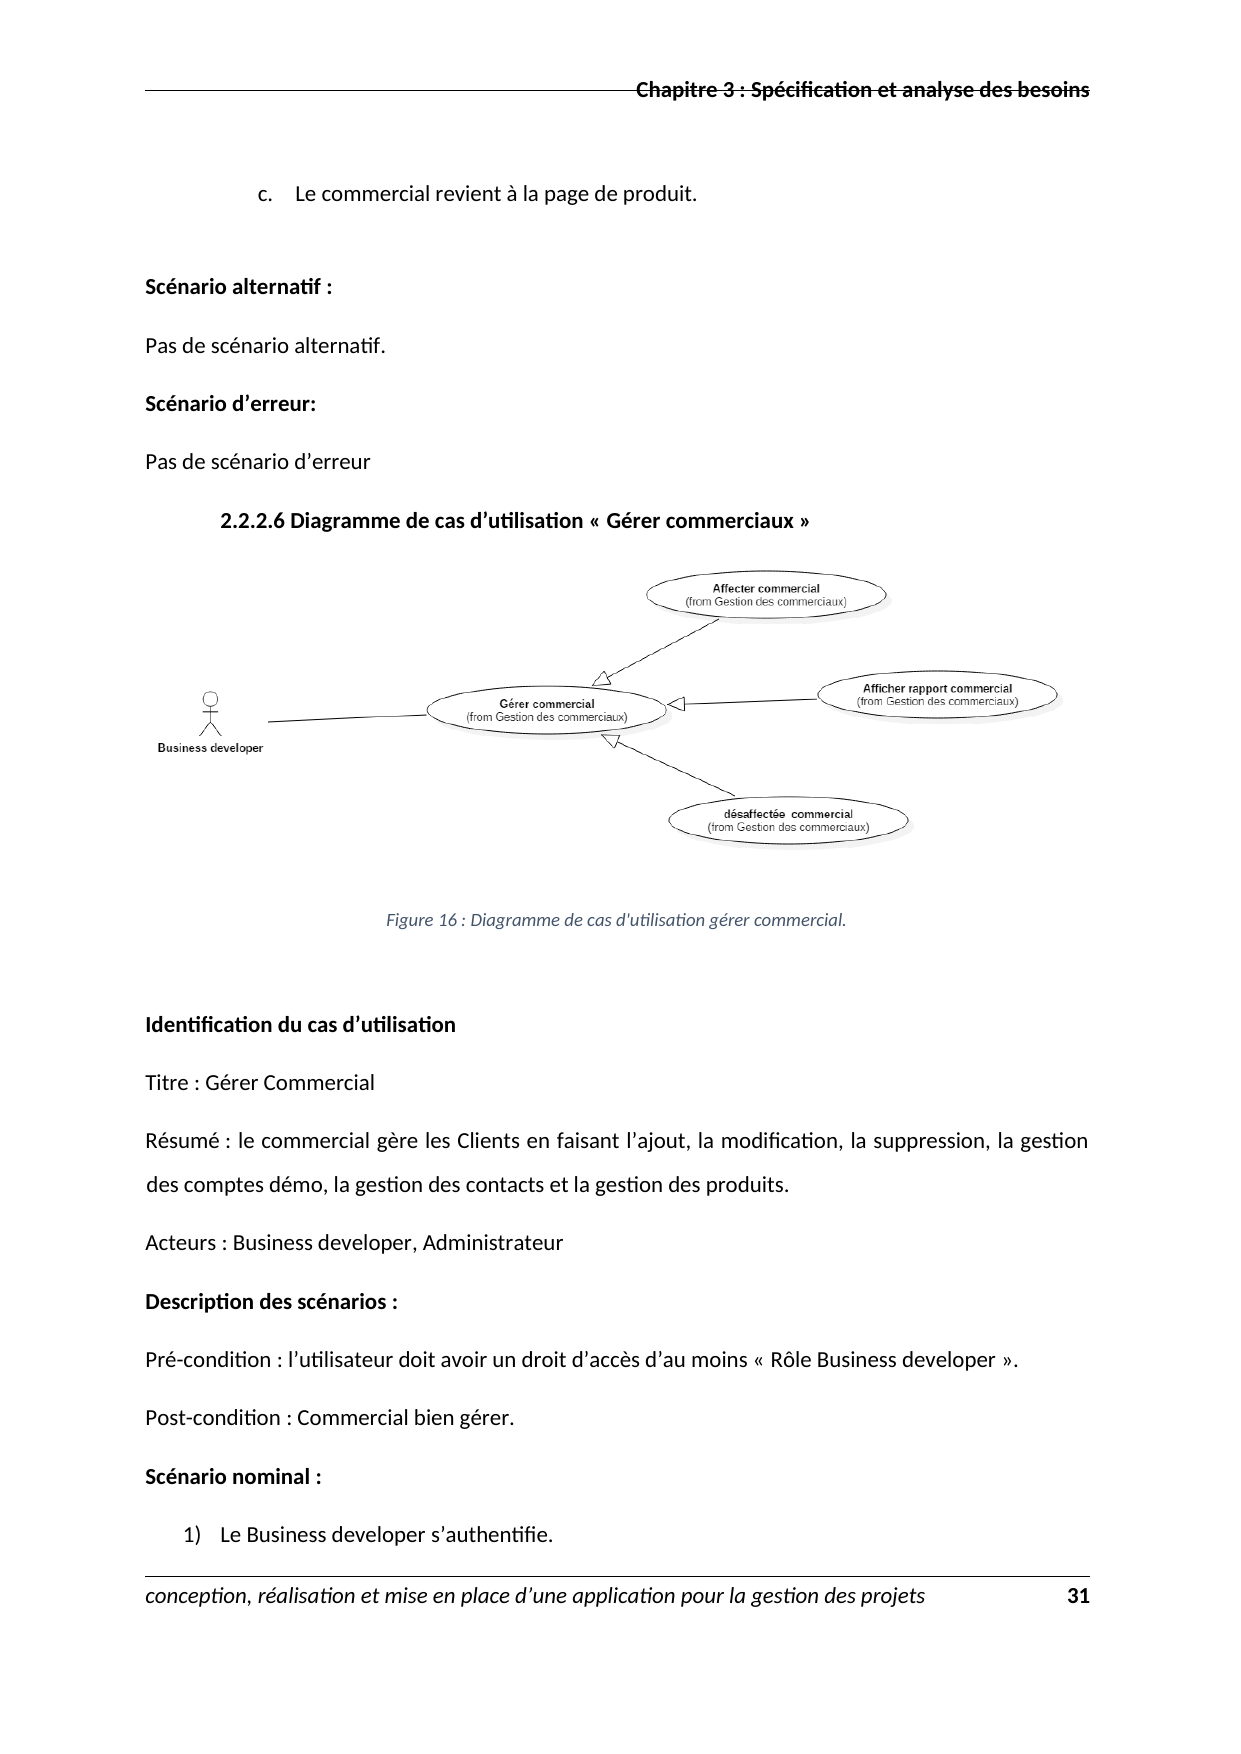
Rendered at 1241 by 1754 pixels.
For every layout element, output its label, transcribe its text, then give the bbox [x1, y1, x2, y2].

text Résumé : le commercial gère les Clients en faisant l’ajout, la modification, la suppression, la gestion des comptes démo, la gestion des contacts et la gestion des produits. [145, 1127, 1090, 1198]
text Pas de scénario d’erreur [145, 447, 1090, 475]
text Pré-condition : l’utilisateur doit avoir un droit d’accès d’au moins « Rôle Business developer ». [145, 1345, 1090, 1373]
text Identification du cas d’utilisation [145, 1010, 1090, 1038]
text Scénario nominal : [145, 1462, 1090, 1490]
text Acteurs : Business developer, Administrateur [145, 1228, 1090, 1257]
text Pas de scénario alternatif. [145, 331, 1090, 359]
text Scénario alternatif : [145, 272, 1090, 300]
list Le Business developer s’authentifie. [183, 1520, 1090, 1548]
text Scénario d’erreur: [145, 389, 1090, 417]
subtitle 2.2.2.6 Diagramme de cas d’utilisation « Gérer commerciaux » [220, 506, 876, 534]
picture [145, 562, 1091, 878]
text Figure 16 : Diagramme de cas d'utilisation gérer commercial. [145, 908, 1090, 931]
list Le commercial revient à la page de produit. [258, 179, 1090, 207]
text Post-condition : Commercial bien gérer. [145, 1403, 1090, 1432]
text Titre : Gérer Commercial [145, 1068, 1090, 1096]
text Description des scénarios : [145, 1287, 1090, 1315]
